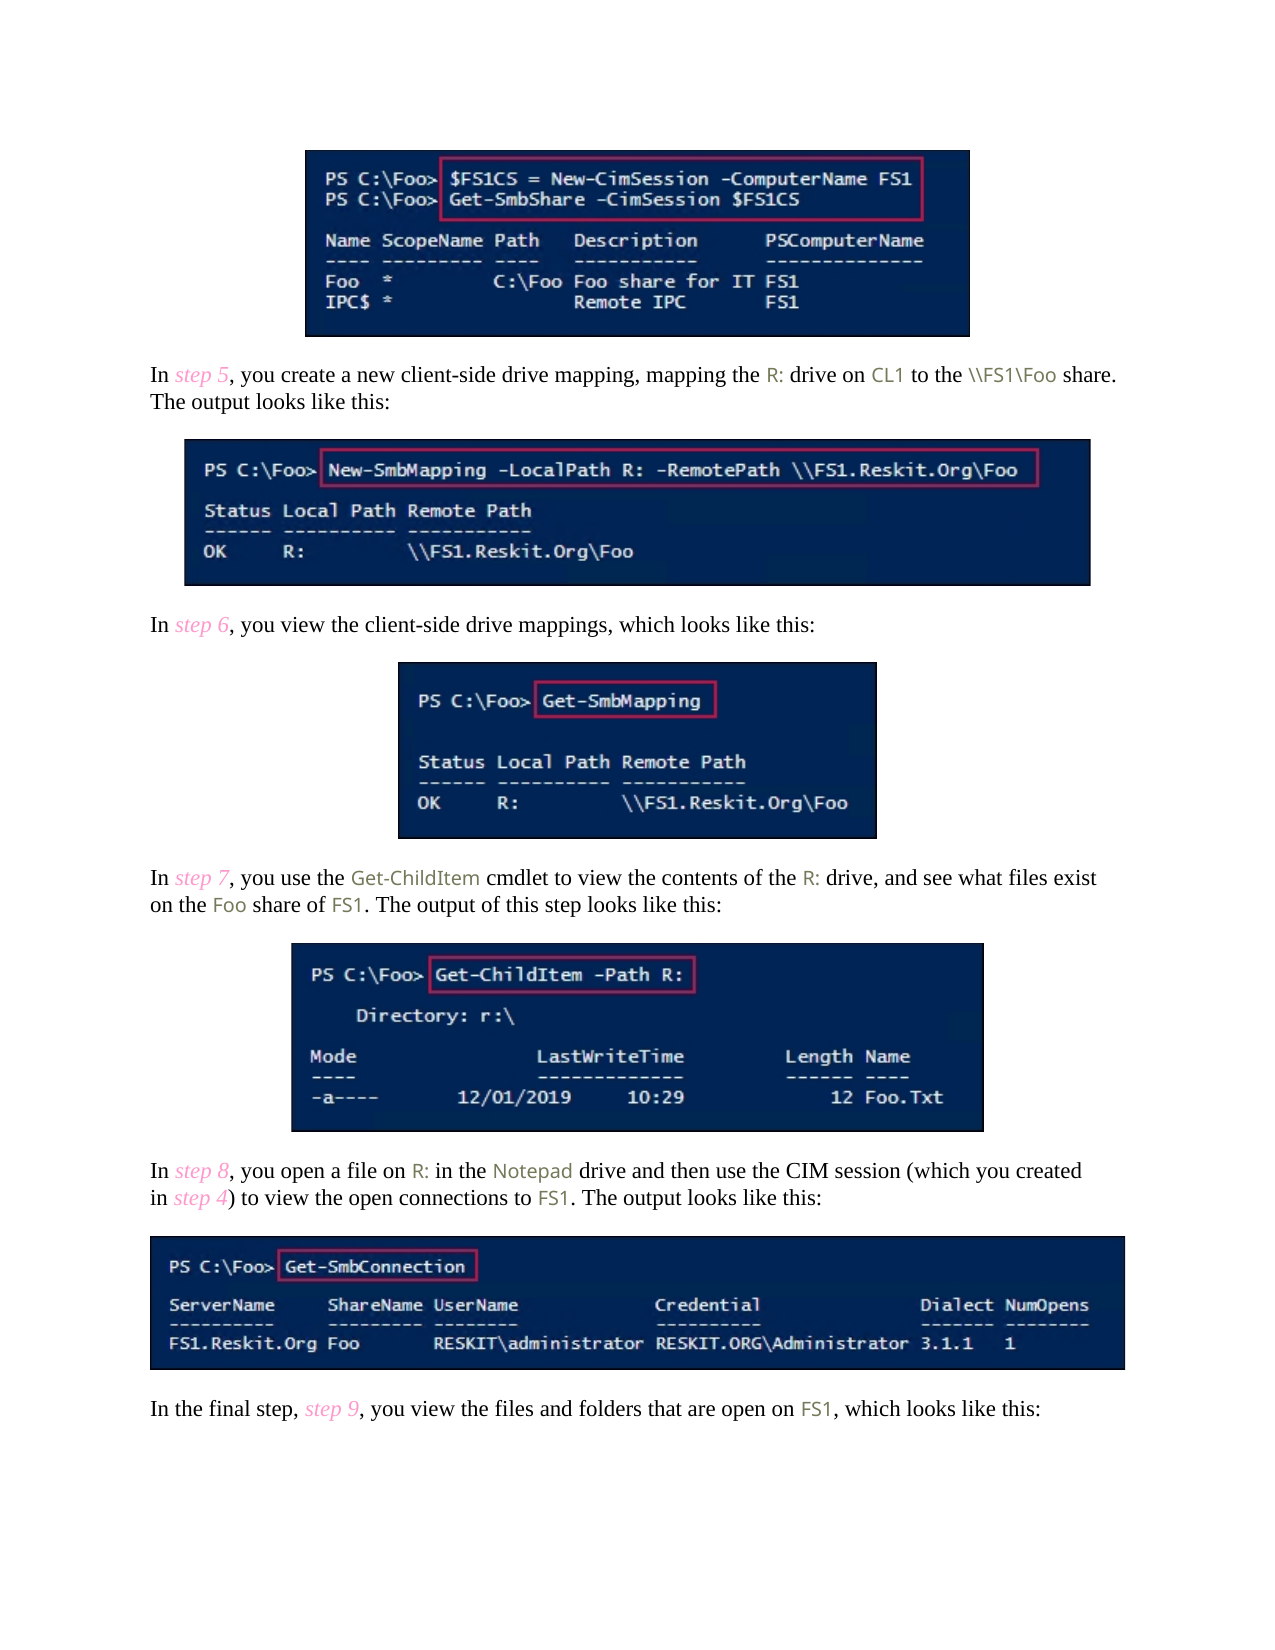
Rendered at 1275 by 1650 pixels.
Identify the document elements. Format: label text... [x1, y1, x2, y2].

text In the final step, step 9, you view the files and folders that are open on FS1, which looks like this: [150, 1394, 1125, 1422]
text In step 7, you use the Get-ChildItem cmdlet to view the contents of the R: drive, and see what files exist on the Foo share of FS1. The output of this step looks like this: [150, 864, 1125, 918]
text In step 5, you create a new client-side drive mapping, mapping the R: drive on CL1 to the \\FS1\Foo share. The output looks like this: [150, 361, 1125, 415]
picture [184, 439, 1091, 586]
picture [150, 1236, 1125, 1370]
picture [305, 150, 970, 337]
text In step 6, you view the client-side drive mappings, which looks like this: [150, 611, 1125, 637]
picture [398, 662, 877, 839]
picture [291, 943, 984, 1132]
text In step 8, you open a file on R: in the Notepad drive and then use the CIM session (which you created in step 4) to view the open connections to FS1. The output looks like this: [150, 1157, 1125, 1211]
